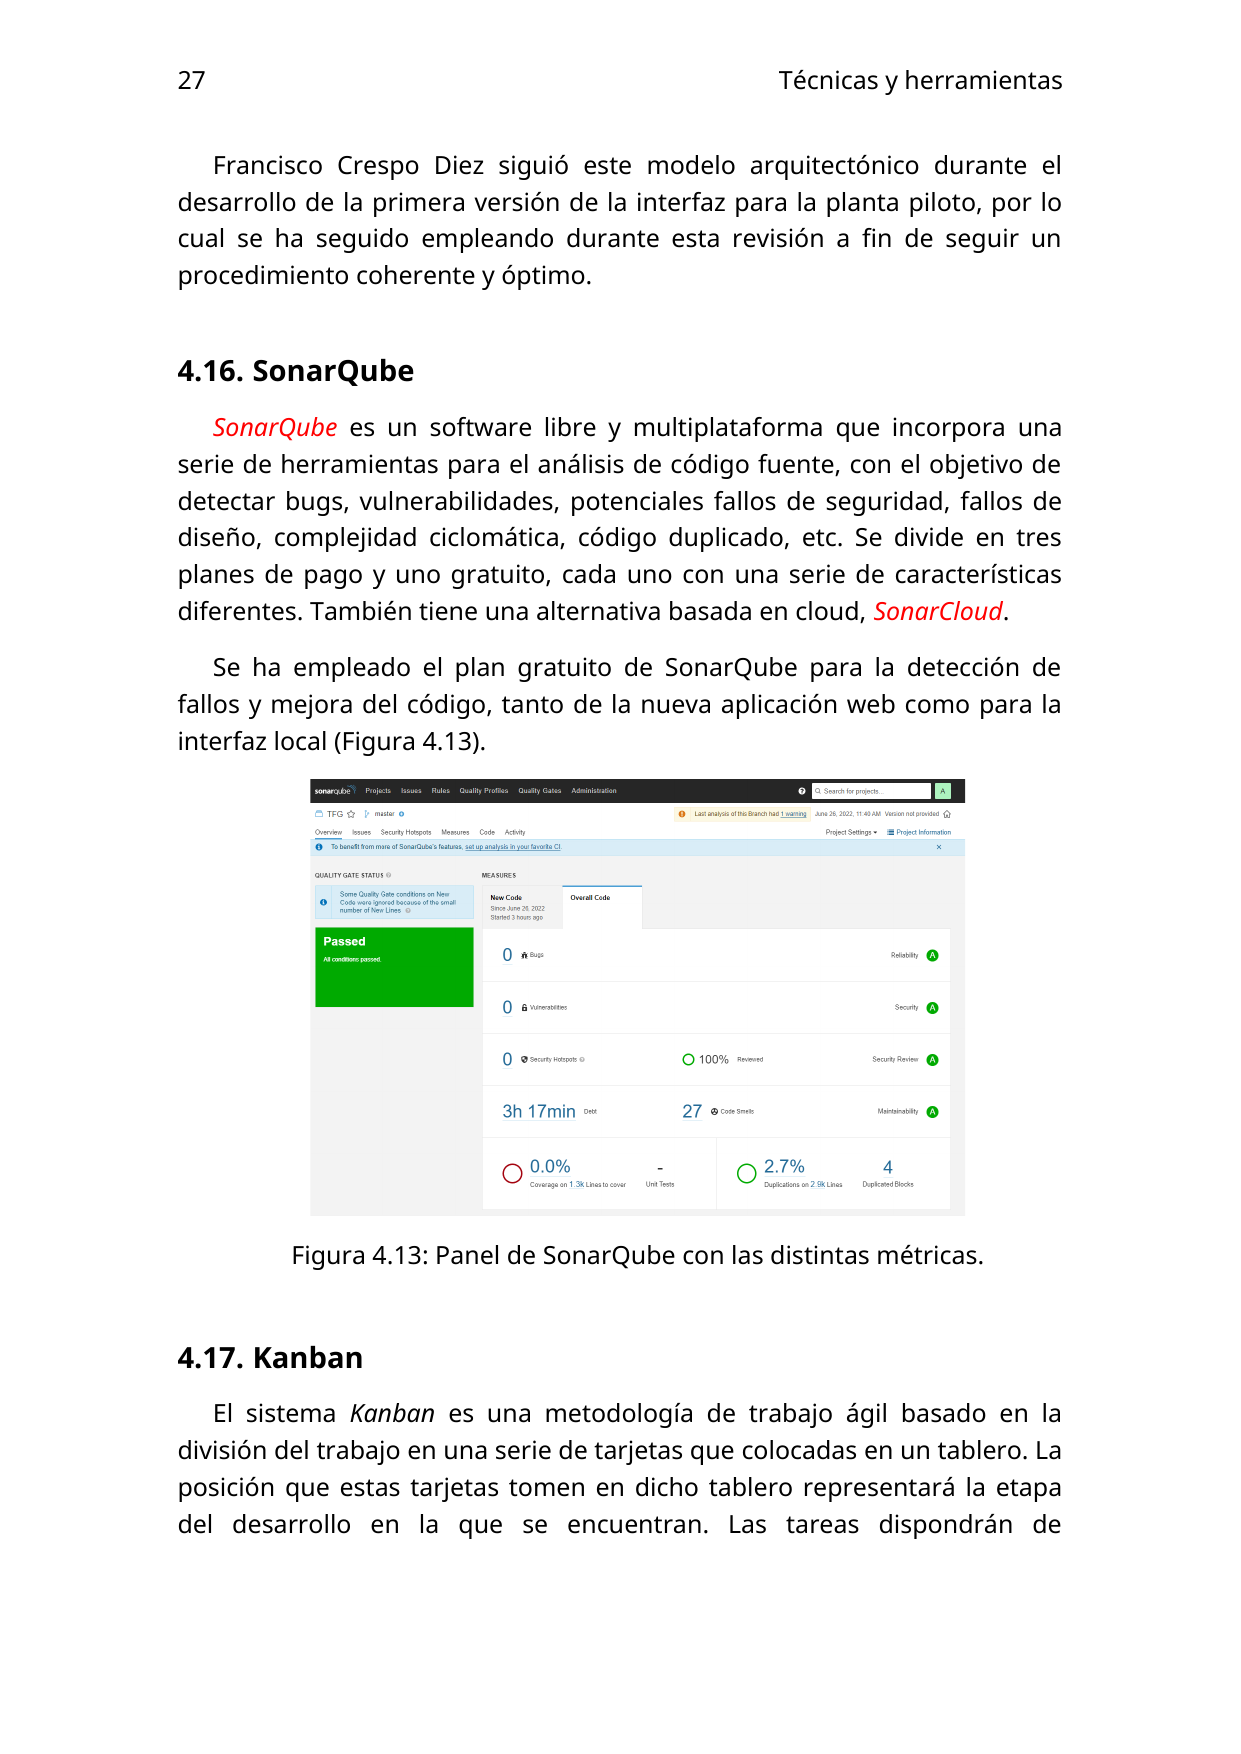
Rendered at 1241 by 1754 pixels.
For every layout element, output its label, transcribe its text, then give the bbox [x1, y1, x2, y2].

text Se ha empleado el plan gratuito de SonarQube para la detección de fallos y mejora del código, tanto de la nueva aplicación web como para la interfaz local (Figura 4.13). [177, 649, 1063, 757]
text Francisco Crespo Diez siguió este modelo arquitectónico durante el desarrollo de la primera versión de la interfaz para la planta piloto, por lo cual se ha seguido empleando durante esta revisión a fin de seguir un procedimiento coherente y óptimo. [177, 148, 1063, 292]
picture [310, 779, 966, 1216]
text SonarQube es un software libre y multiplataforma que incorpora una serie de herramientas para el análisis de código fuente, con el objetivo de detectar bugs, vulnerabilidades, potenciales fallos de seguridad, fallos de diseño, complejidad ciclomática, código duplicado, etc. Se divide en tres planes de pago y uno gratuito, cada uno con una serie de características diferentes. También tiene una alternativa basada en cloud, SonarCloud. [177, 410, 1063, 628]
text Figura 4.13: Panel de SonarQube con las distintas métricas. [177, 1238, 1063, 1272]
list SonarQube [177, 351, 1063, 390]
list Kanban [177, 1337, 1063, 1377]
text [177, 1396, 1063, 1540]
